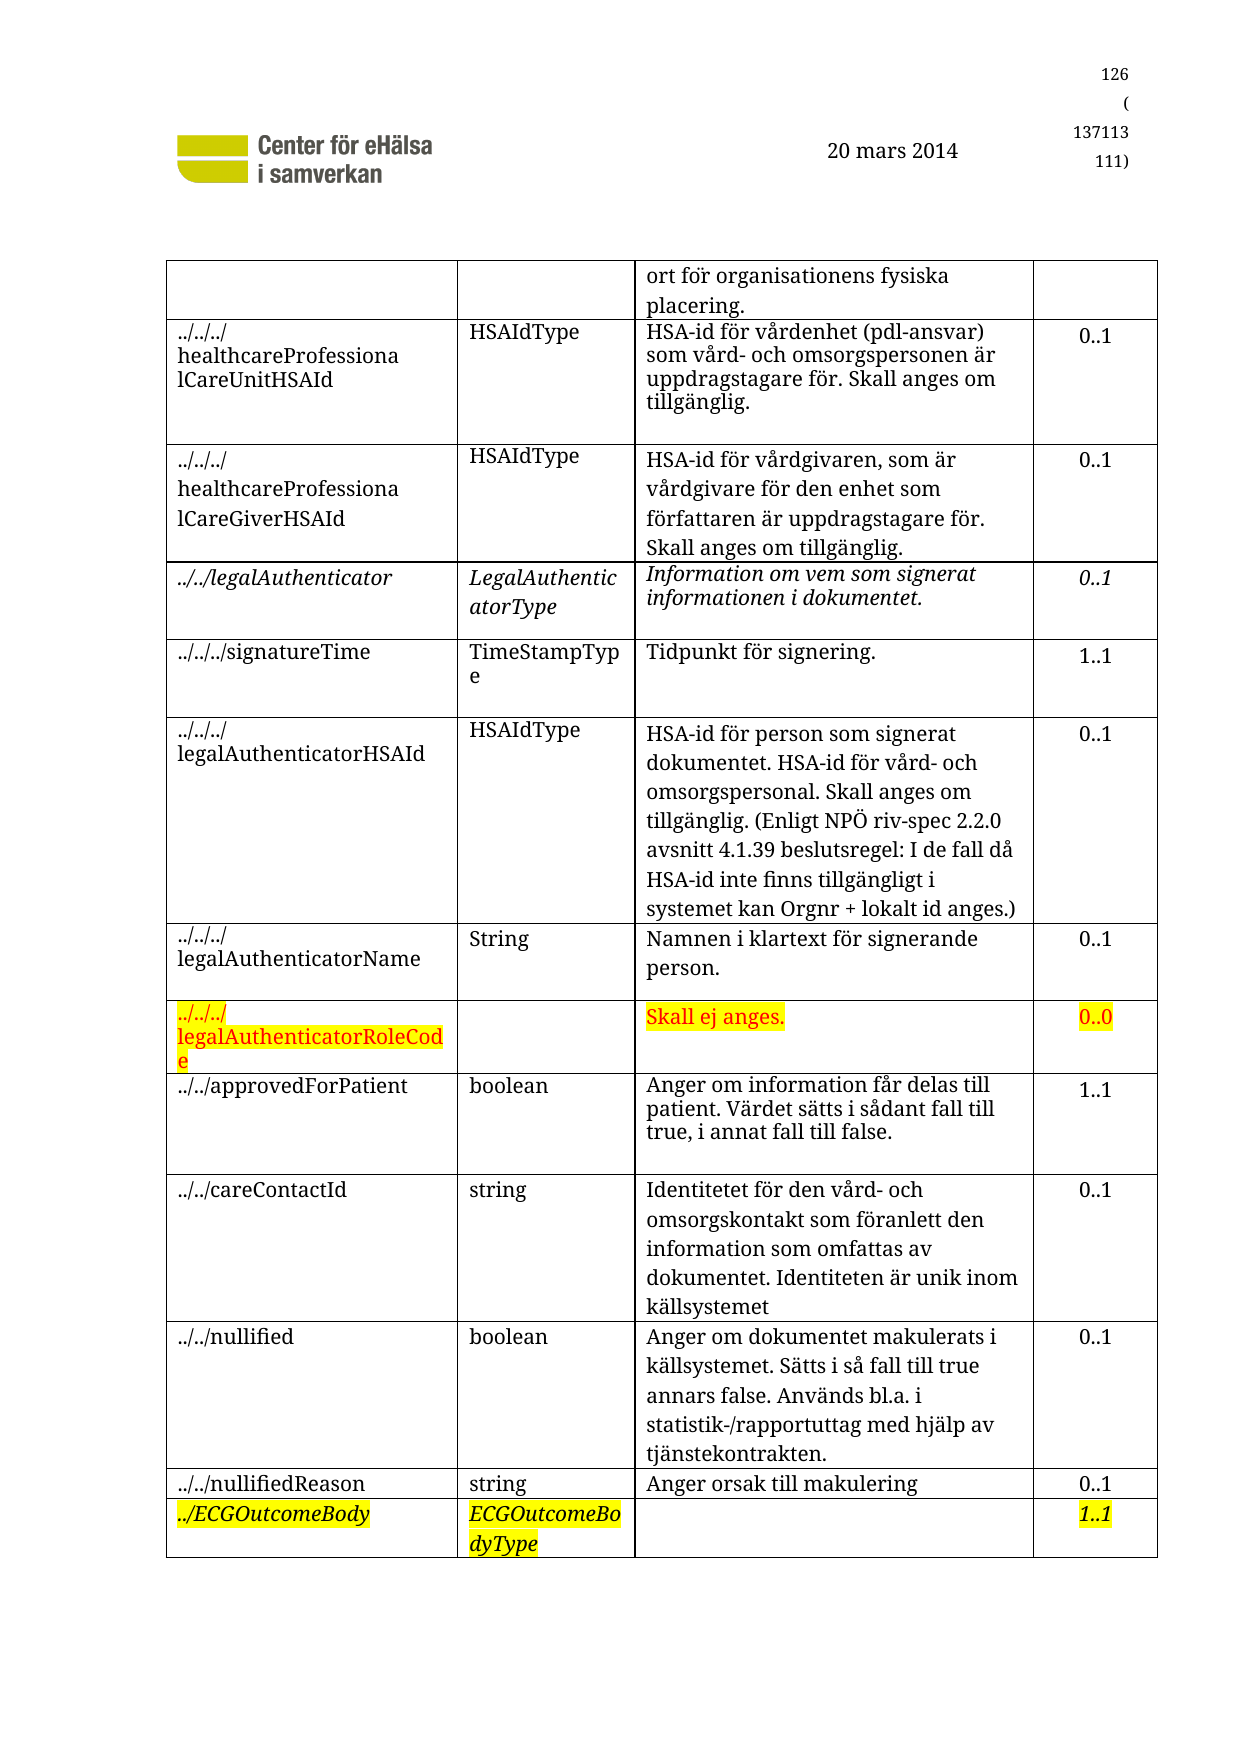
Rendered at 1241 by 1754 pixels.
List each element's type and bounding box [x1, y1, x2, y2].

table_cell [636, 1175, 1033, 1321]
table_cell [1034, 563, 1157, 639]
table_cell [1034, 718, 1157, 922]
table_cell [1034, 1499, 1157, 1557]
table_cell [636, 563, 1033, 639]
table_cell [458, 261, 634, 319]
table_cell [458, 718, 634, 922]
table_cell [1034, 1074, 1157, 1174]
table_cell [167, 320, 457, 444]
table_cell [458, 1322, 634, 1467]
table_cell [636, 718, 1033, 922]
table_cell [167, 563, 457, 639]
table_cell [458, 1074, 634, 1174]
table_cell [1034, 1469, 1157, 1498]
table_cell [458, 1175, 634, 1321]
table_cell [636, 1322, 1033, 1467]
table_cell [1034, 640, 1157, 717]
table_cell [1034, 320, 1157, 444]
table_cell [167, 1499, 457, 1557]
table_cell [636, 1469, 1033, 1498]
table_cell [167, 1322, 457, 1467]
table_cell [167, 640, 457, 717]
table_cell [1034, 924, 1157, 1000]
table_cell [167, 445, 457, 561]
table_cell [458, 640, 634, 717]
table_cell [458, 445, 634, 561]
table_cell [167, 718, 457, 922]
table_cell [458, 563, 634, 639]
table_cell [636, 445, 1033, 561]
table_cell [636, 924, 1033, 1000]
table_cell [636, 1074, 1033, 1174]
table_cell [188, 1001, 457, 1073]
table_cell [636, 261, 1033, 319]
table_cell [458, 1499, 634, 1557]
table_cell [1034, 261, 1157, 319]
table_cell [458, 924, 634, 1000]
picture [177, 135, 432, 183]
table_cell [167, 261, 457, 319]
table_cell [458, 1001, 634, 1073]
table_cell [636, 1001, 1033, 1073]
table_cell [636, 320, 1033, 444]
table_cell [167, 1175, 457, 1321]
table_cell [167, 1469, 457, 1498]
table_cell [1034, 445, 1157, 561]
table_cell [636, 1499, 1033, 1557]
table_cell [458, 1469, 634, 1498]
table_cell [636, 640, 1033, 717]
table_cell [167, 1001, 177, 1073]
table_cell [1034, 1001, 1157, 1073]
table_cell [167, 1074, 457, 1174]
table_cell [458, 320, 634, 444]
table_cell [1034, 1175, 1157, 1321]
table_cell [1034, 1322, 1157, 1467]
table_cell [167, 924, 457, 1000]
